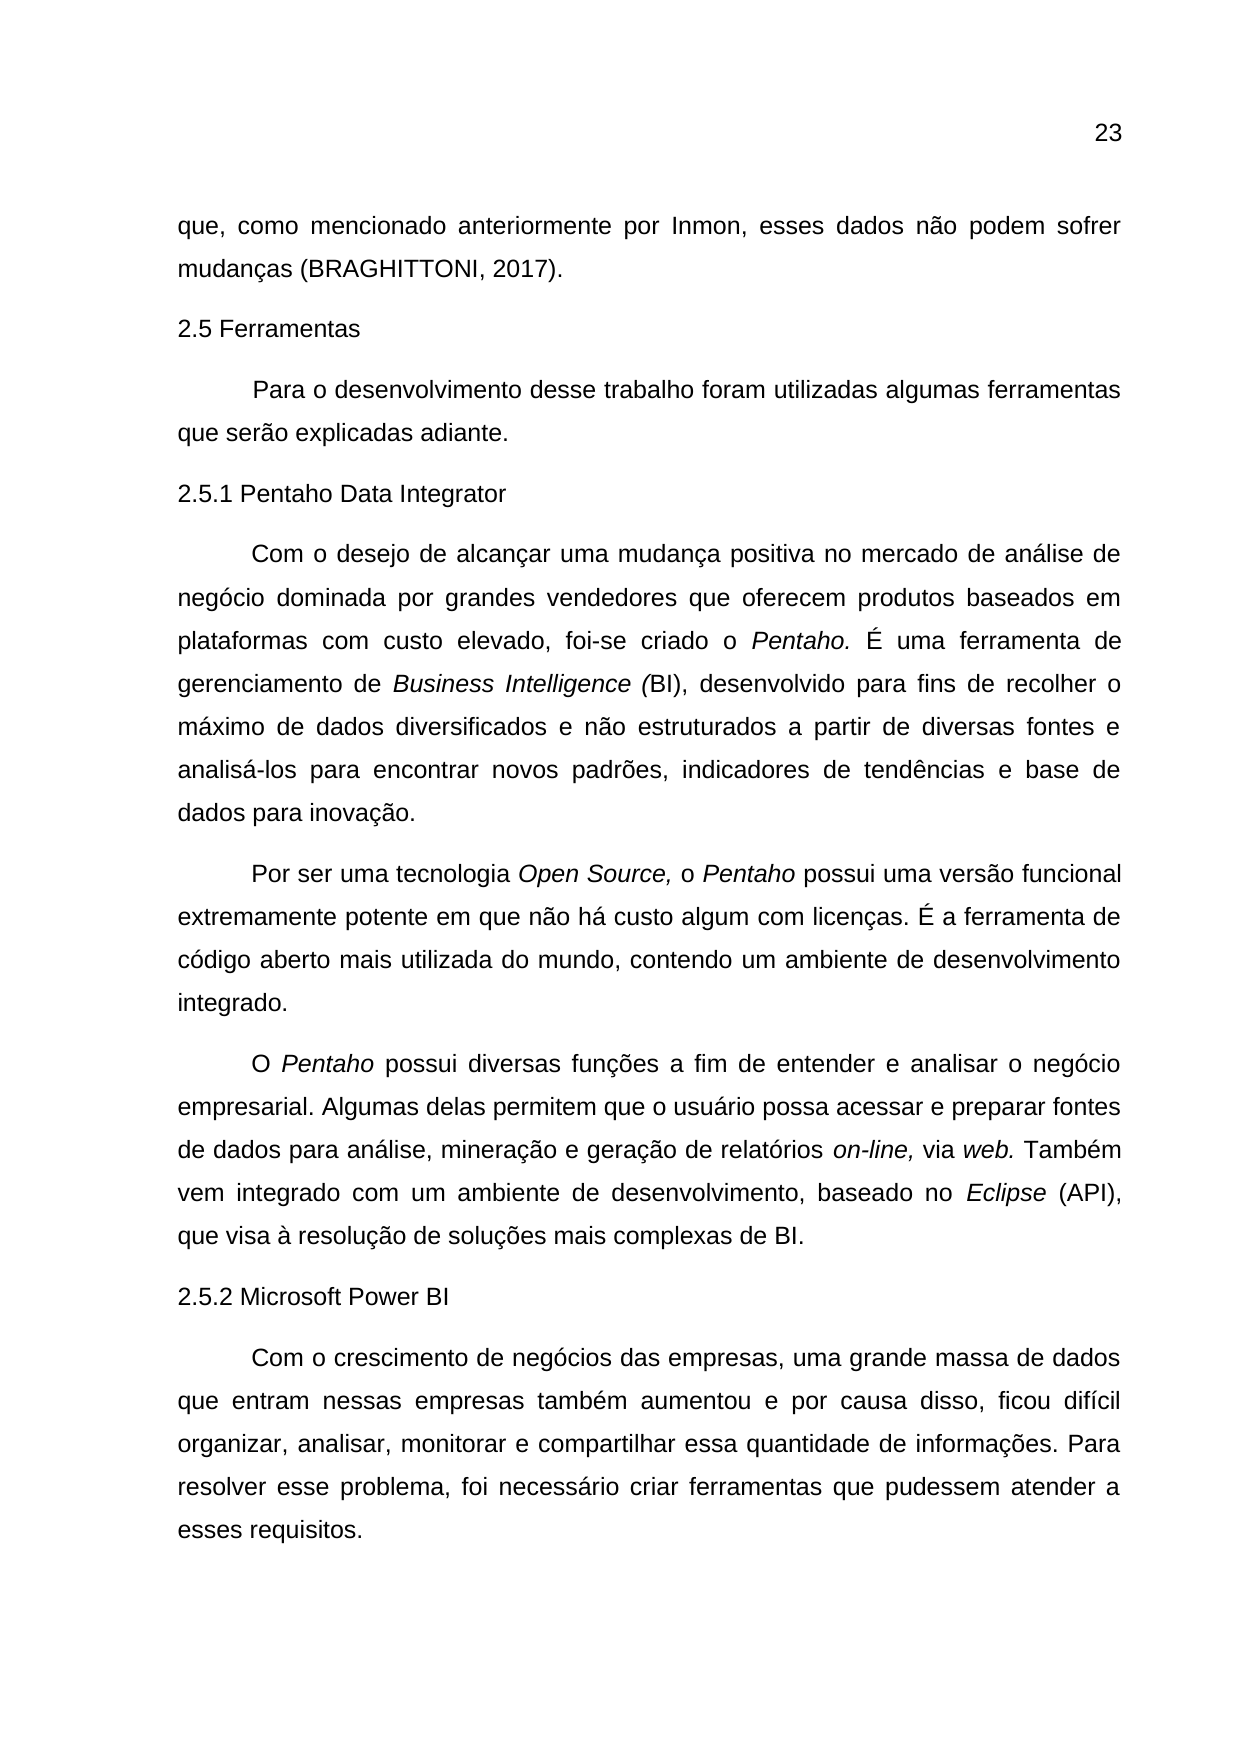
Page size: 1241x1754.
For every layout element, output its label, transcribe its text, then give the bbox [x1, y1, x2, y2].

subtitle 2.5.2 Microsoft Power BI [177, 1282, 1122, 1311]
text Por ser uma tecnologia Open Source, o Pentaho possui uma versão funcional extremamente potente em que não há custo algum com licenças. É a ferramenta de código aberto mais utilizada do mundo, contendo um ambiente de desenvolvimento integrado. [177, 859, 1122, 1017]
text Para o desenvolvimento desse trabalho foram utilizadas algumas ferramentas que serão explicadas adiante. [177, 375, 1122, 447]
text O Pentaho possui diversas funções a fim de entender e analisar o negócio empresarial. Algumas delas permitem que o usuário possa acessar e preparar fontes de dados para análise, mineração e geração de relatórios on-line, via web. Também vem integrado com um ambiente de desenvolvimento, baseado no Eclipse (API), que visa à resolução de soluções mais complexas de BI. [177, 1049, 1122, 1250]
subtitle 2.5 Ferramentas [177, 314, 1122, 343]
text Com o desejo de alcançar uma mudança positiva no mercado de análise de negócio dominada por grandes vendedores que oferecem produtos baseados em plataformas com custo elevado, foi-se criado o Pentaho. É uma ferramenta de gerenciamento de Business Intelligence (BI), desenvolvido para fins de recolher o máximo de dados diversificados e não estruturados a partir de diversas fontes e analisá-los para encontrar novos padrões, indicadores de tendências e base de dados para inovação. [177, 539, 1122, 827]
text Com o crescimento de negócios das empresas, uma grande massa de dados que entram nessas empresas também aumentou e por causa disso, ficou difícil organizar, analisar, monitorar e compartilhar essa quantidade de informações. Para resolver esse problema, foi necessário criar ferramentas que pudessem atender a esses requisitos. [177, 1342, 1122, 1544]
subtitle 2.5.1 Pentaho Data Integrator [177, 479, 1122, 507]
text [177, 211, 1122, 282]
